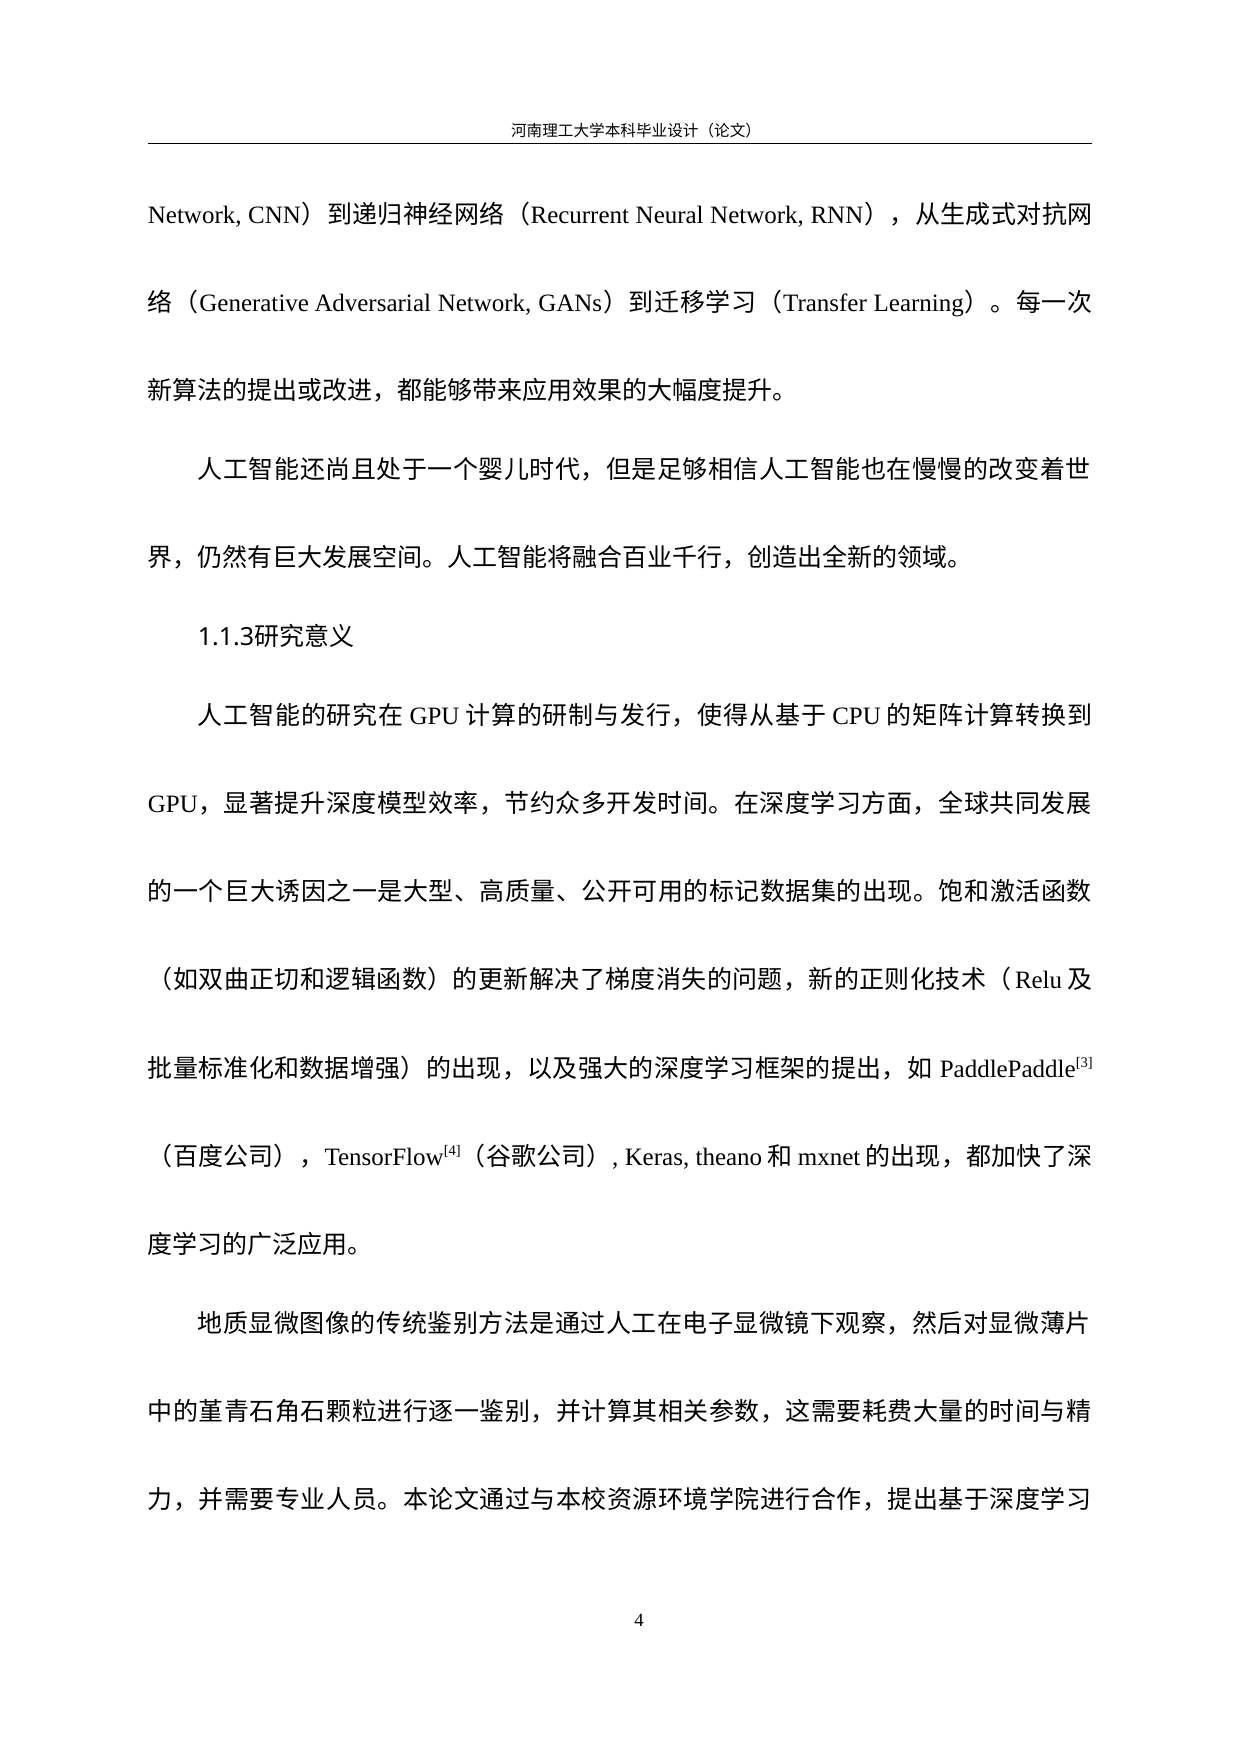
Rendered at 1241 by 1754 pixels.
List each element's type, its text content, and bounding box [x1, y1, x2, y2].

text 人工智能还尚且处于一个婴儿时代，但是足够相信人工智能也在慢慢的改变着世界，仍然有巨大发展空间。人工智能将融合百业千行，创造出全新的领域。 [148, 434, 1092, 590]
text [148, 178, 1092, 423]
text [148, 1288, 1092, 1532]
subtitle 研究意义 [148, 601, 1092, 669]
text 人工智能的研究在GPU计算的研制与发行，使得从基于CPU的矩阵计算转换到GPU，显著提升深度模型效率，节约众多开发时间。在深度学习方面，全球共同发展的一个巨大诱因之一是大型、高质量、公开可用的标记数据集的出现。饱和激活函数（如双曲正切和逻辑函数）的更新解决了梯度消失的问题，新的正则化技术（Relu及批量标准化和数据增强）的出现，以及强大的深度学习框架的提出，如PaddlePaddle[3]（百度公司），TensorFlow[4]（谷歌公司）, Keras, theano和mxnet的出现，都加快了深度学习的广泛应用。 [148, 679, 1092, 1277]
